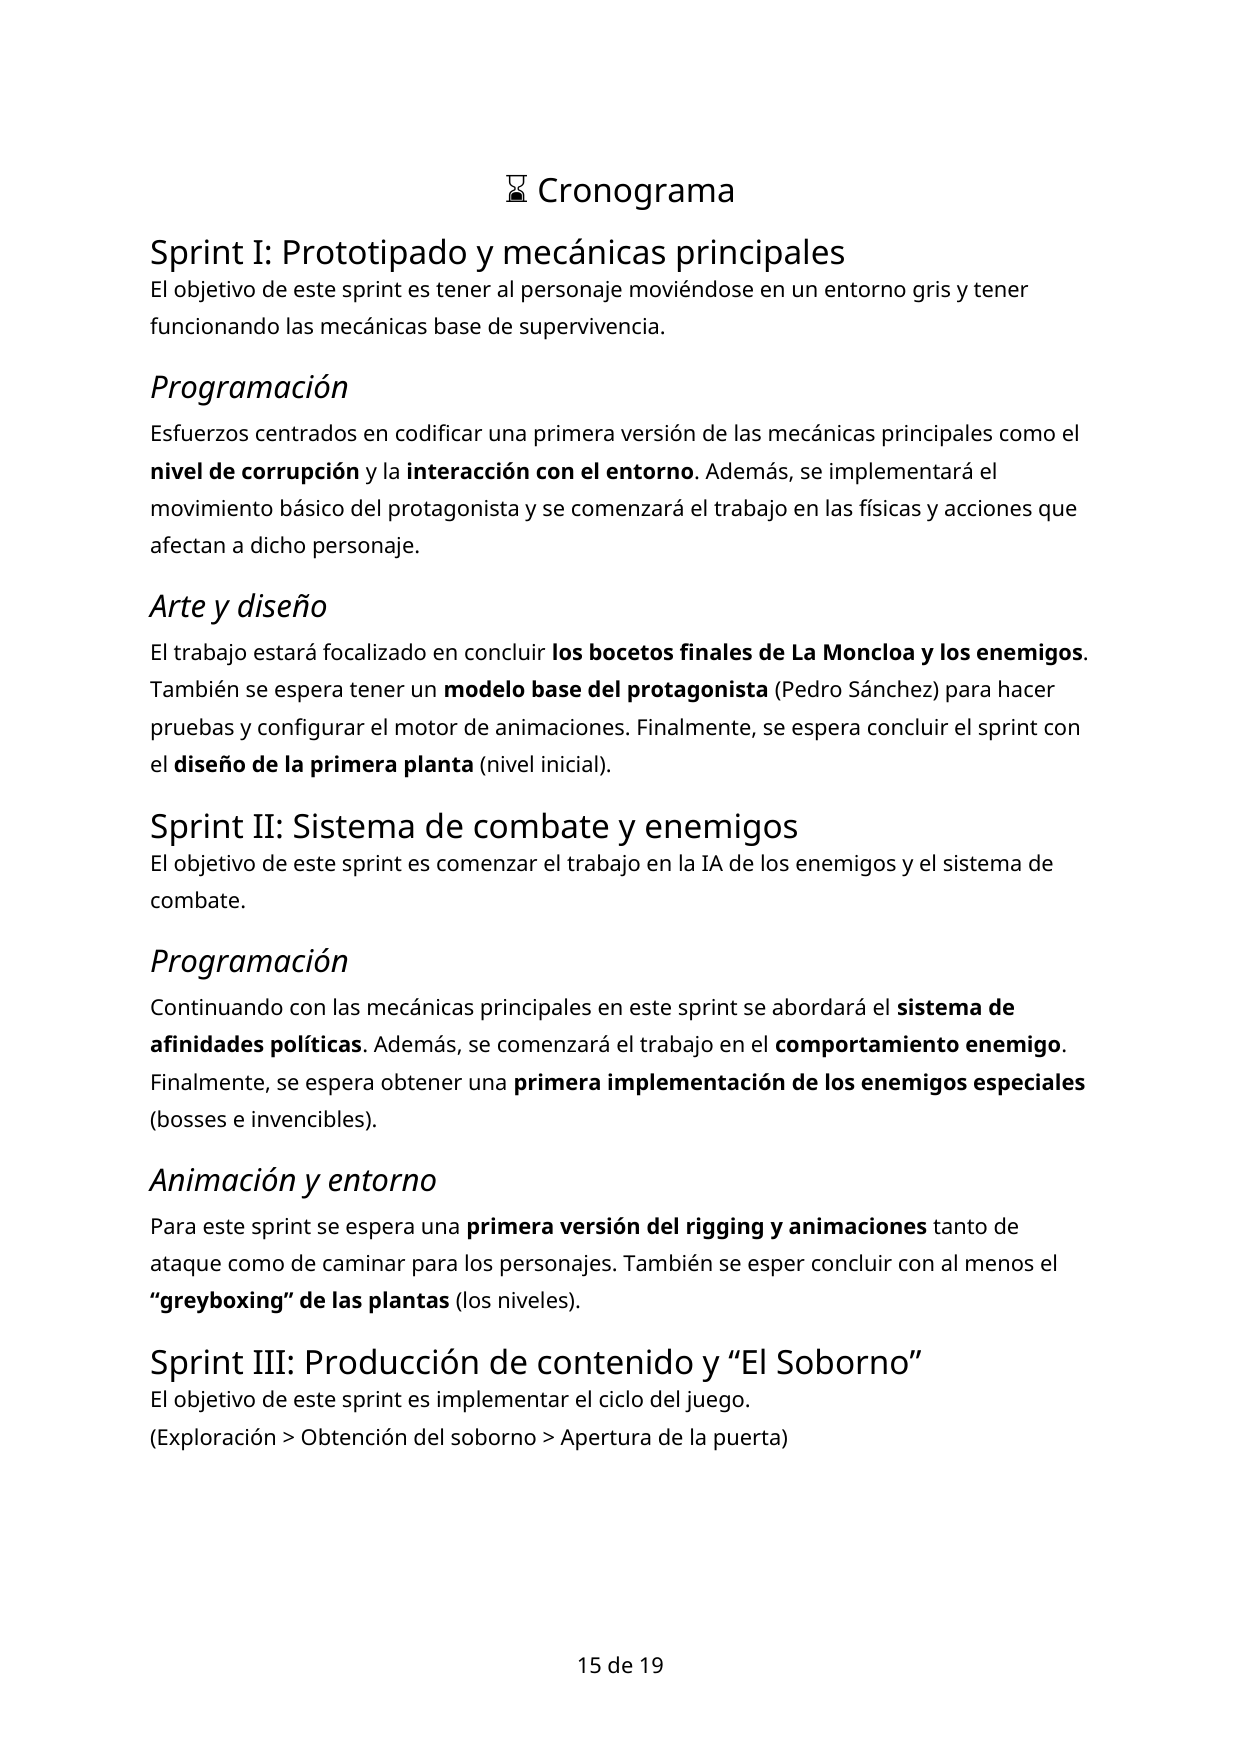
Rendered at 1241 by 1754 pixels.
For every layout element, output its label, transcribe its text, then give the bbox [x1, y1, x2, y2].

subtitle Arte y diseño [150, 584, 1090, 626]
text El objetivo de este sprint es implementar el ciclo del juego. (Exploración > Obtención del soborno > Apertura de la puerta) [150, 1384, 1090, 1451]
subtitle Programación [150, 939, 1090, 982]
subtitle Sprint II: Sistema de combate y enemigos [150, 802, 1090, 848]
subtitle Animación y entorno [150, 1158, 1090, 1200]
subtitle Sprint III: Producción de contenido y “El Soborno” [150, 1339, 1090, 1384]
text El objetivo de este sprint es tener al personaje moviéndose en un entorno gris y tener funcionando las mecánicas base de supervivencia. [150, 274, 1090, 341]
subtitle Sprint I: Prototipado y mecánicas principales [150, 229, 1090, 274]
text Para este sprint se espera una primera versión del rigging y animaciones tanto de ataque como de caminar para los personajes. También se esper concluir con al menos el “greyboxing” de las plantas (los niveles). [150, 1211, 1090, 1315]
text Continuando con las mecánicas principales en este sprint se abordará el sistema de afinidades políticas. Además, se comenzará el trabajo en el comportamiento enemigo. Finalmente, se espera obtener una primera implementación de los enemigos especiales (bosses e invencibles). [150, 992, 1090, 1133]
subtitle Cronograma [150, 167, 1090, 212]
text El trabajo estará focalizado en concluir los bocetos finales de La Moncloa y los enemigos. También se espera tener un modelo base del protagonista (Pedro Sánchez) para hacer pruebas y configurar el motor de animaciones. Finalmente, se espera concluir el sprint con el diseño de la primera planta (nivel inicial). [150, 637, 1090, 778]
text El objetivo de este sprint es comenzar el trabajo en la IA de los enemigos y el sistema de combate. [150, 848, 1090, 915]
text Esfuerzos centrados en codificar una primera versión de las mecánicas principales como el nivel de corrupción y la interacción con el entorno. Además, se implementará el movimiento básico del protagonista y se comenzará el trabajo en las físicas y acciones que afectan a dicho personaje. [150, 418, 1090, 560]
subtitle Programación [150, 365, 1090, 408]
